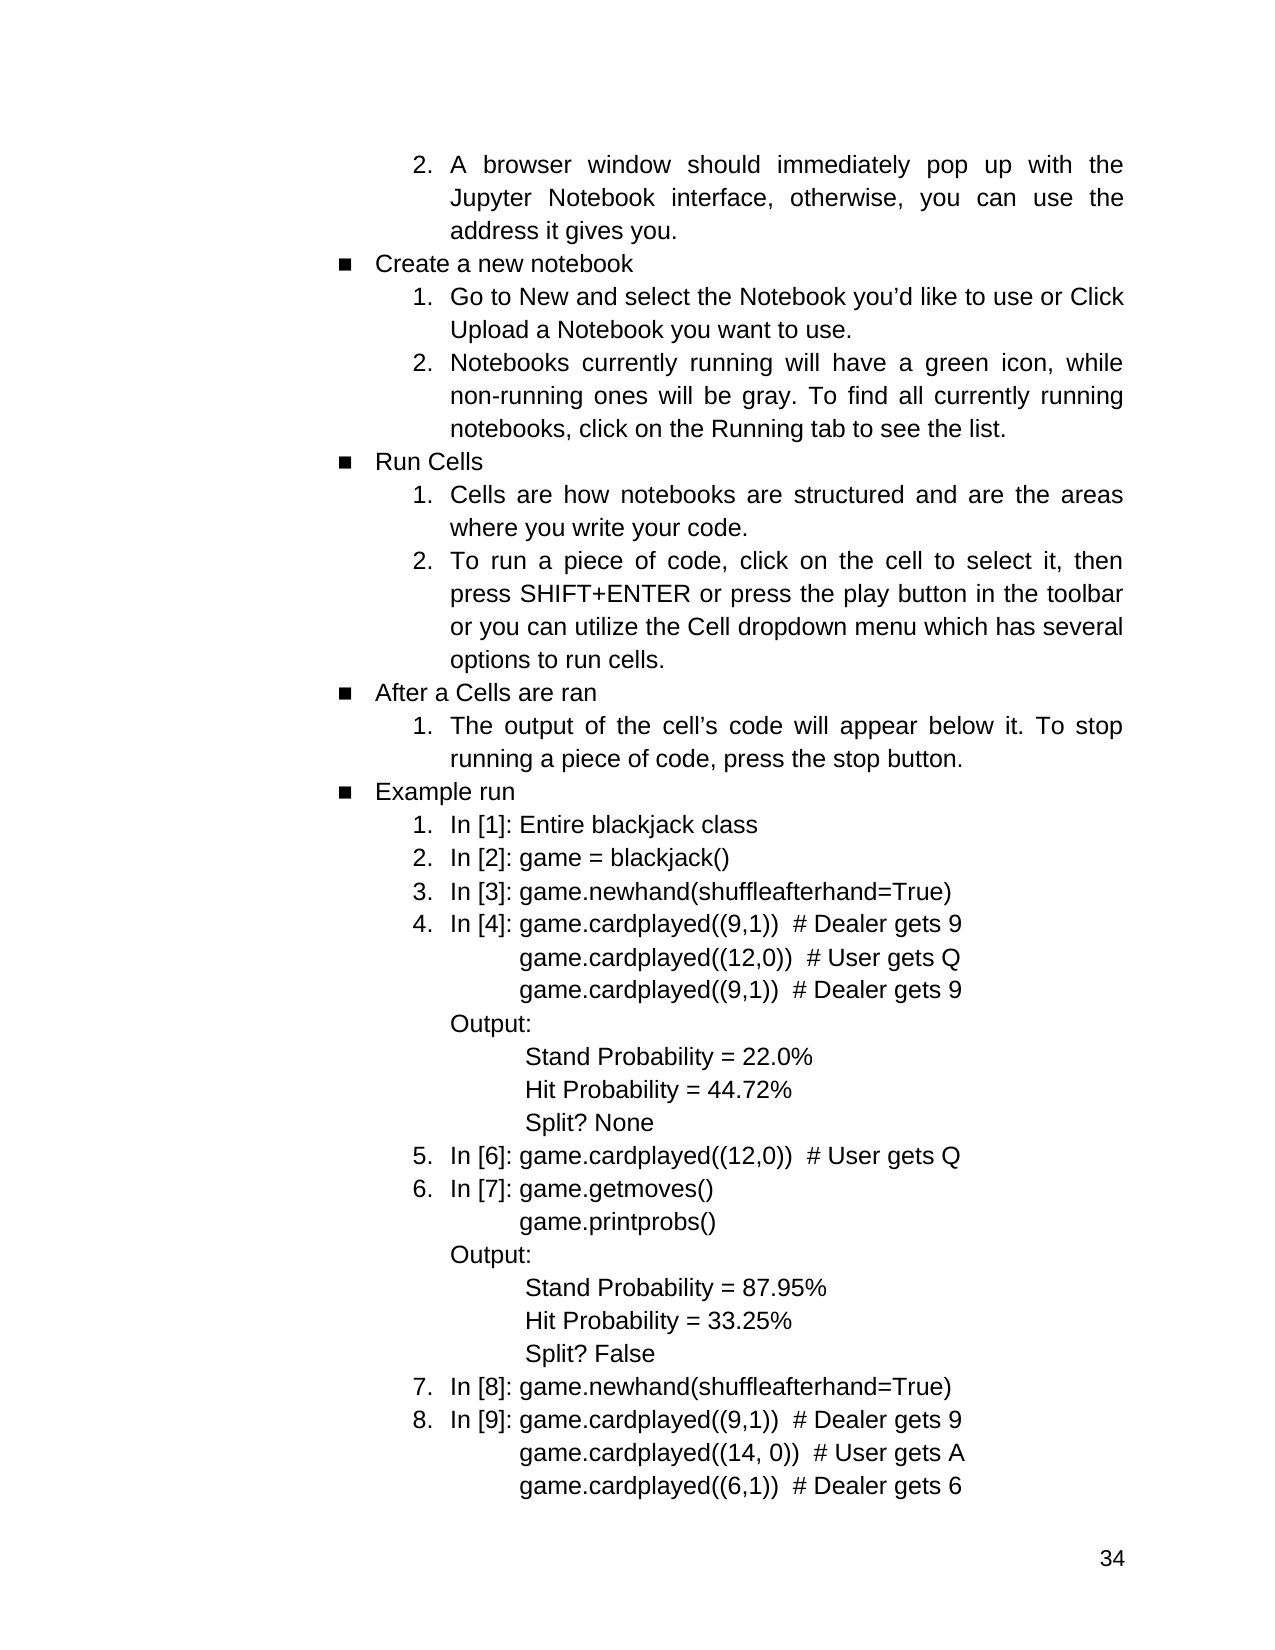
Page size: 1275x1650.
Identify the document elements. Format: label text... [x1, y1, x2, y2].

list Create a new notebook [337, 249, 1125, 278]
text Hit Probability = 33.25% [450, 1306, 1125, 1334]
list To run a piece of code, click on the cell to select it, then press SHIFT+ENTER or press the play button in the toolbar or you can utilize the Cell dropdown menu which has several options to run cells. [412, 546, 1125, 674]
text Stand Probability = 22.0% [450, 1042, 1125, 1070]
text game.cardplayed((14, 0)) # User gets A [450, 1438, 1125, 1467]
text Output: [450, 1240, 1125, 1268]
list In [4]: game.cardplayed((9,1)) # Dealer gets 9 [412, 909, 1125, 938]
text game.cardplayed((9,1)) # Dealer gets 9 [450, 976, 1125, 1004]
list Go to New and select the Notebook you’d like to use or Click Upload a Notebook you want to use. [412, 282, 1125, 344]
list The output of the cell’s code will appear below it. To stop running a piece of code, press the stop button. [412, 711, 1125, 773]
list Example run [337, 777, 1125, 806]
list A browser window should immediately pop up with the Jupyter Notebook interface, otherwise, you can use the address it gives you. [412, 150, 1125, 245]
list In [3]: game.newhand(shuffleafterhand=True) [412, 876, 1125, 905]
text game.cardplayed((6,1)) # Dealer gets 6 [450, 1471, 1125, 1499]
list Run Cells [337, 447, 1125, 476]
list In [9]: game.cardplayed((9,1)) # Dealer gets 9 [412, 1405, 1125, 1433]
list Notebooks currently running will have a green icon, while non-running ones will be gray. To find all currently running notebooks, click on the Running tab to see the list. [412, 348, 1125, 443]
list In [2]: game = blackjack() [412, 843, 1125, 872]
text Output: [450, 1008, 1125, 1037]
text Stand Probability = 87.95% [450, 1273, 1125, 1301]
text game.cardplayed((12,0)) # User gets Q [450, 942, 1125, 971]
list Cells are how notebooks are structured and are the areas where you write your code. [412, 480, 1125, 542]
text game.printprobs() [450, 1207, 1125, 1235]
list In [1]: Entire blackjack class [412, 810, 1125, 839]
text Split? None [450, 1108, 1125, 1136]
list In [7]: game.getmoves() [412, 1174, 1125, 1202]
list After a Cells are ran [337, 678, 1125, 707]
list In [6]: game.cardplayed((12,0)) # User gets Q [412, 1141, 1125, 1169]
text Hit Probability = 44.72% [450, 1074, 1125, 1103]
list In [8]: game.newhand(shuffleafterhand=True) [412, 1372, 1125, 1401]
text Split? False [450, 1339, 1125, 1367]
